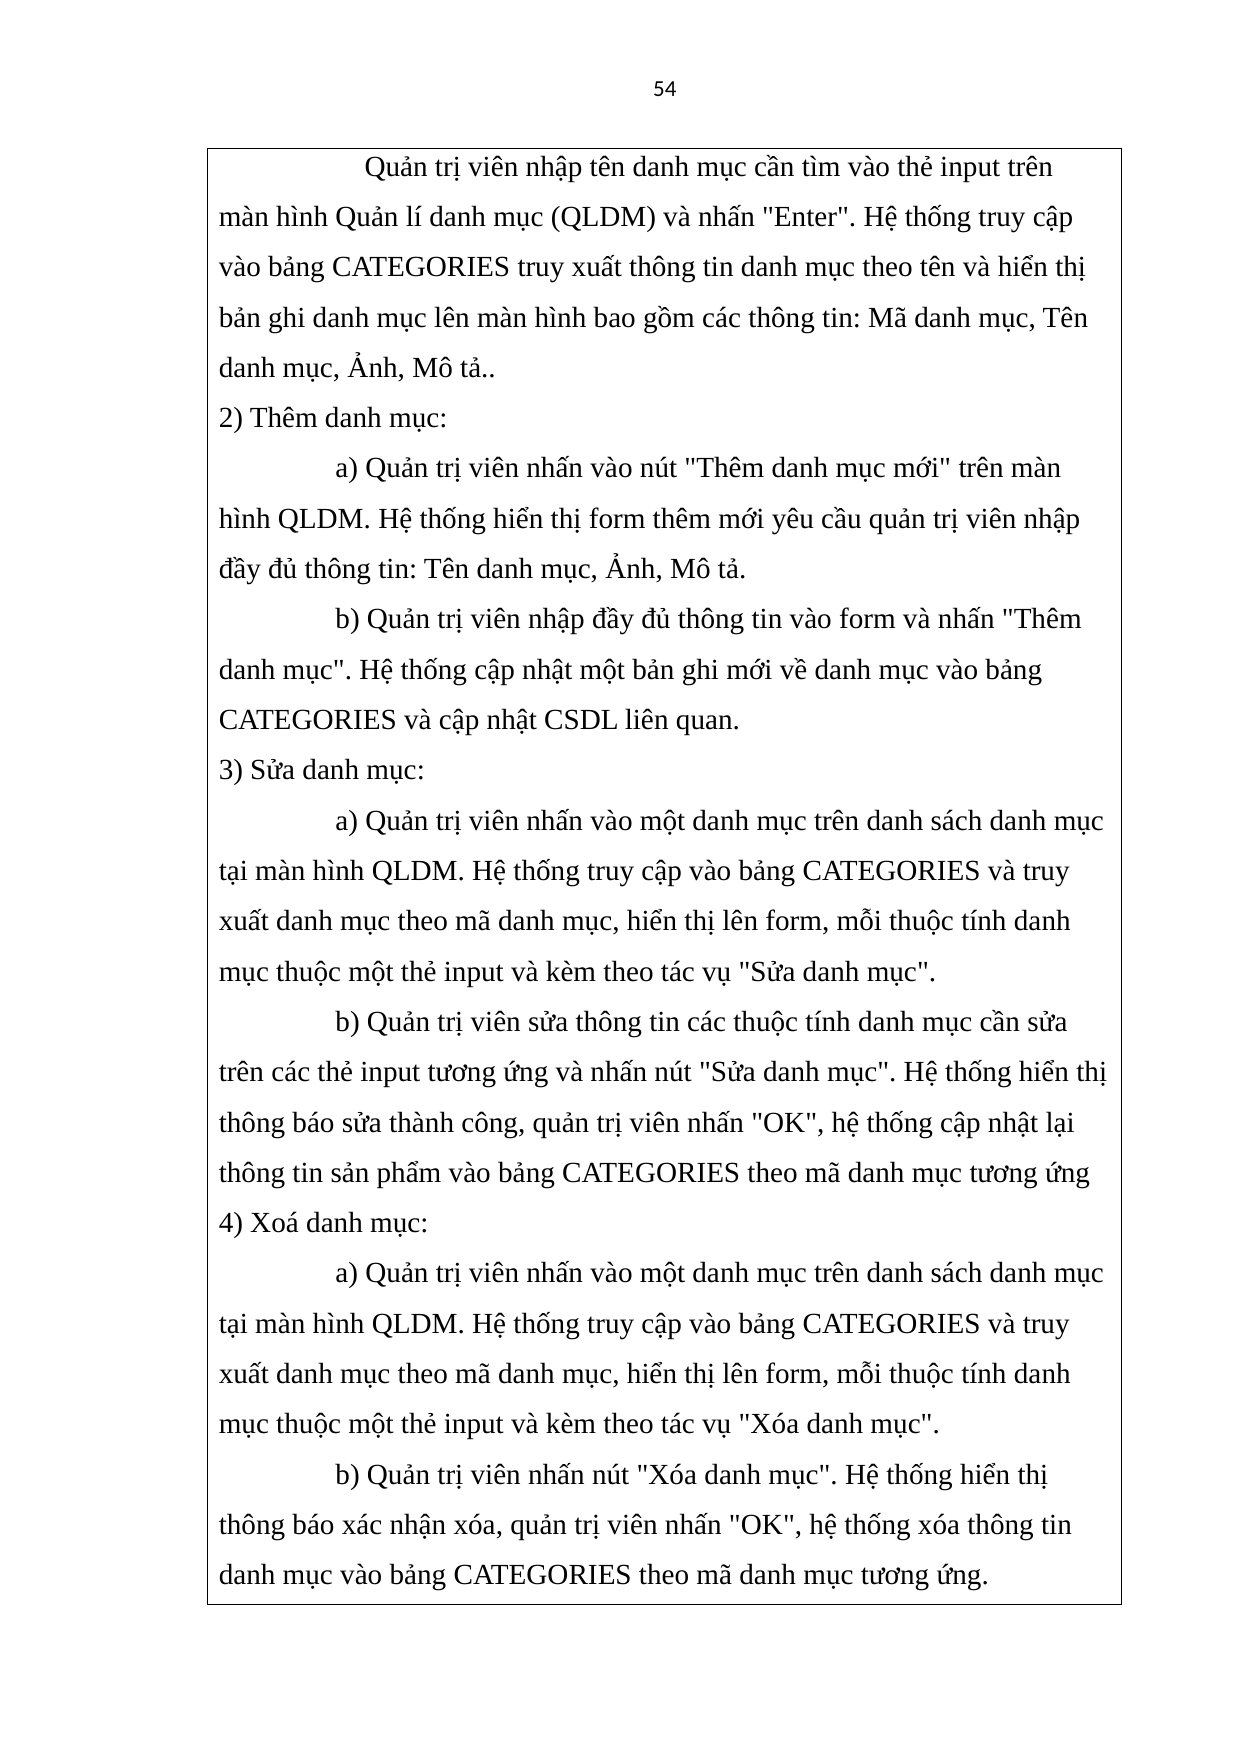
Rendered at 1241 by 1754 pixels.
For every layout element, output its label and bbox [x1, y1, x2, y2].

table_header [208, 149, 1121, 1604]
